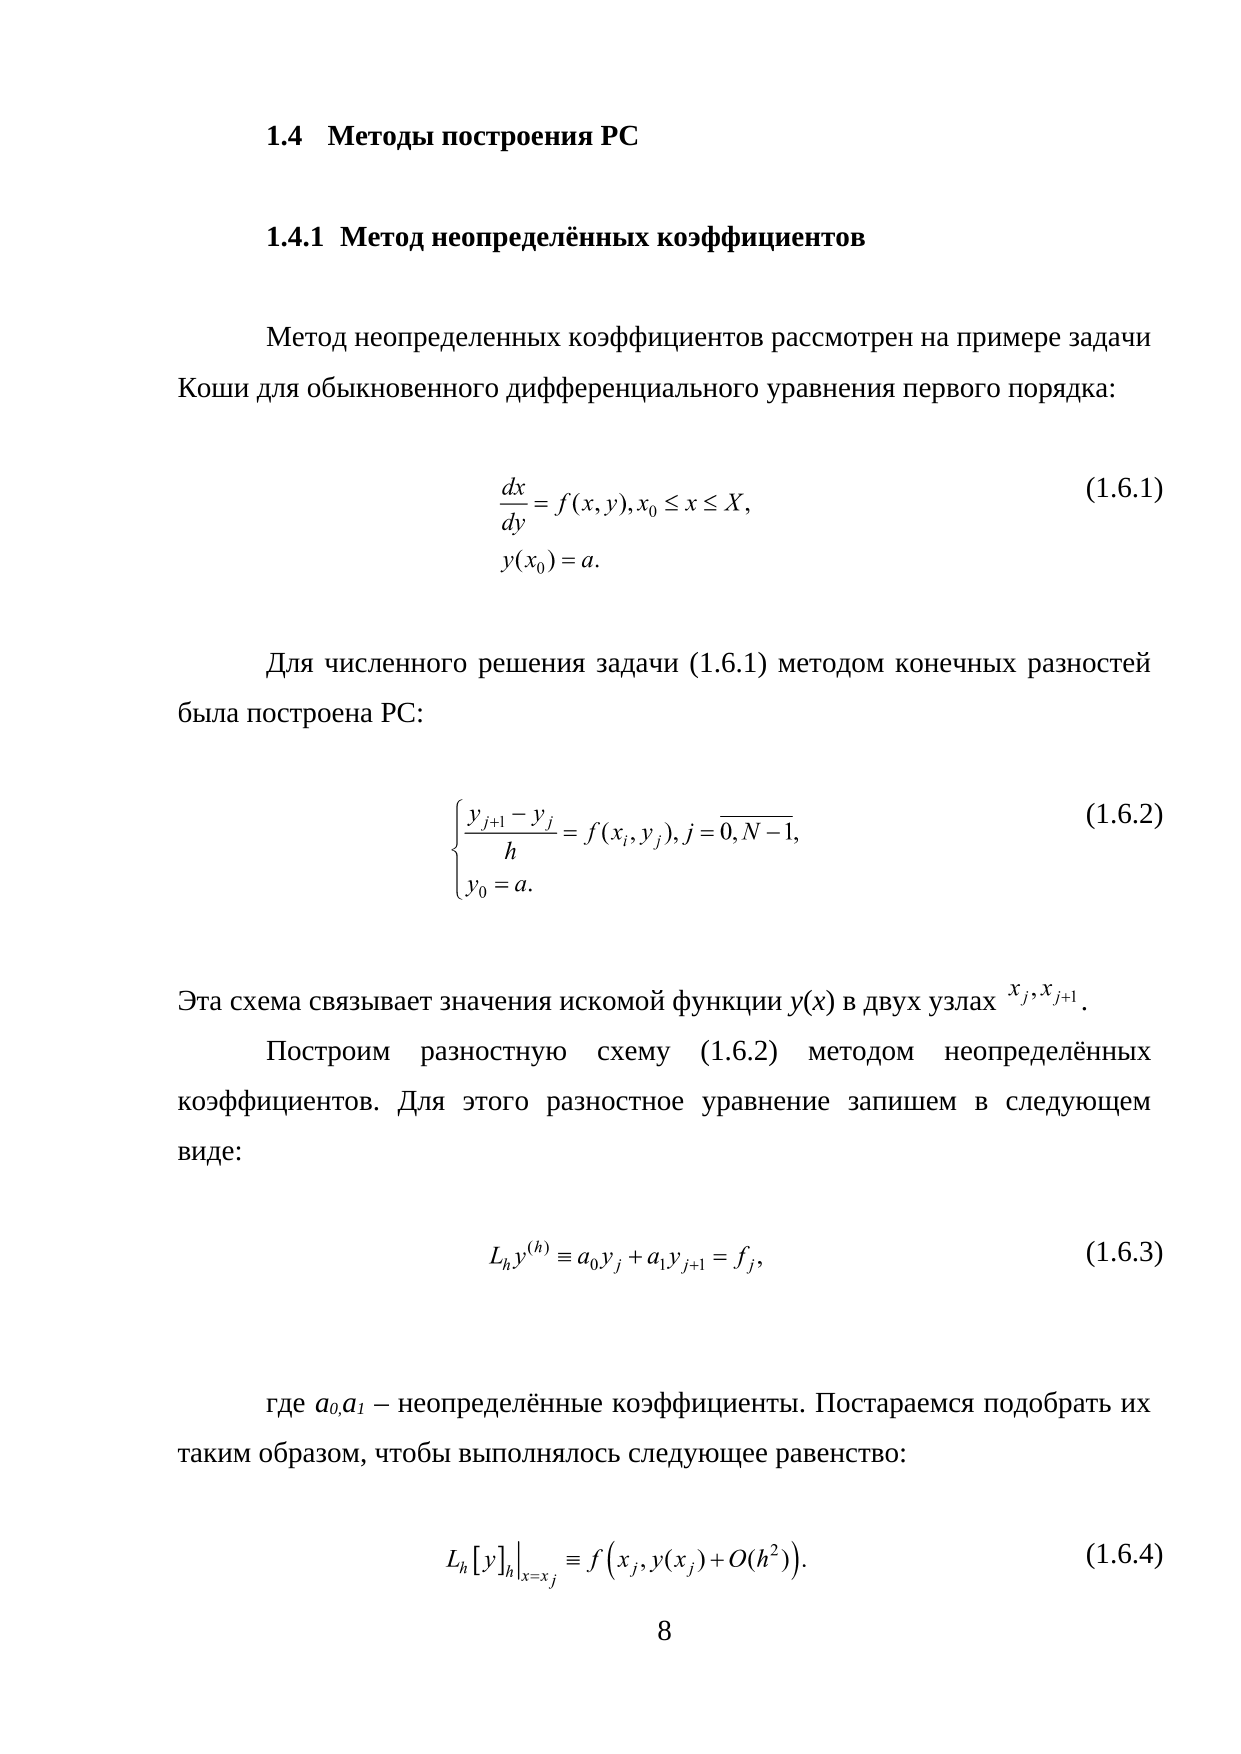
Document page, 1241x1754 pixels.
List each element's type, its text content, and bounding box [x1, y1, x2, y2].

picture [485, 1234, 767, 1278]
list Метод неопределённых коэффициентов [266, 219, 1152, 252]
picture [447, 796, 804, 904]
text Построим разностную схему (1.6.2) методом неопределённых коэффициентов. Для этого разностное уравнение запишем в следующем виде: [177, 1033, 1152, 1167]
text Эта схема связывает значения искомой функции y(x) в двух узлах . [177, 971, 1152, 1016]
picture [1004, 970, 1081, 1010]
table_header [177, 1234, 1074, 1335]
text Метод неопределенных коэффициентов рассмотрен на примере задачи Коши для обыкновенного дифференциального уравнения первого порядка: [177, 319, 1152, 403]
table_header [1074, 470, 1174, 595]
picture [442, 1536, 810, 1594]
table_header [177, 1536, 1074, 1610]
table_header [177, 470, 1074, 595]
table_header [1074, 1536, 1174, 1610]
text Для численного решения задачи (1.6.1) методом конечных разностей была построена РС: [177, 645, 1152, 729]
table_header [177, 796, 1074, 921]
list Методы построения РС [266, 118, 1152, 152]
table_header [1074, 1234, 1174, 1335]
text где a0,a1 – неопределённые коэффициенты. Постараемся подобрать их таким образом, чтобы выполнялось следующее равенство: [177, 1385, 1152, 1469]
picture [496, 470, 755, 579]
table_header [1074, 796, 1174, 921]
